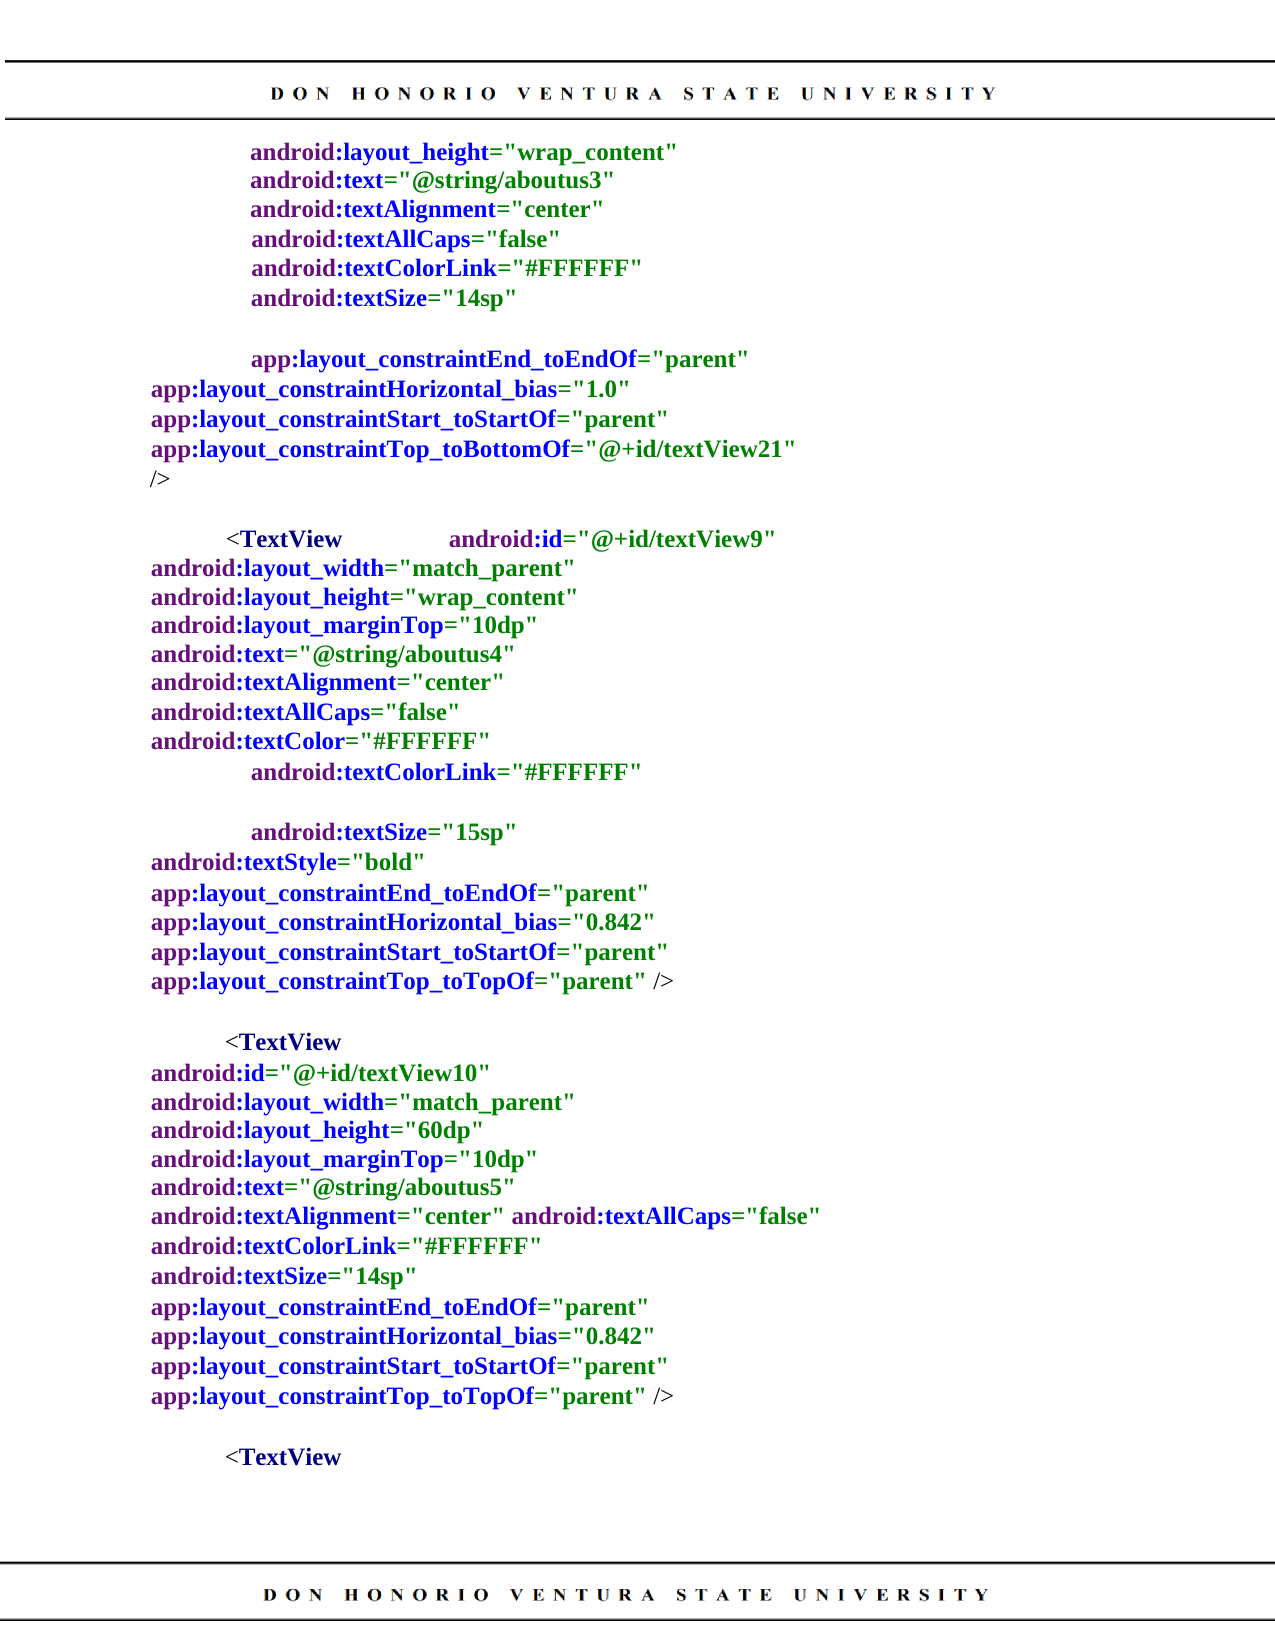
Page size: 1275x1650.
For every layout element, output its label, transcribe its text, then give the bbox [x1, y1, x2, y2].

picture [0, 1519, 1275, 1639]
text android:textAllCaps="false" android:textColorLink="#FFFFFF" [251, 224, 835, 282]
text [250, 105, 835, 223]
text /> [149, 464, 1116, 493]
text android:textAllCaps="false" android:textColor="#FFFFFF" [151, 698, 835, 755]
picture [4, 17, 1275, 138]
text <TextView [149, 1027, 1116, 1056]
text app:layout_constraintHorizontal_bias="1.0" app:layout_constraintStart_toStartOf="parent" app:layout_constraintTop_toBottomOf="@+id/textView21" [151, 374, 1116, 463]
text <TextView android:id="@+id/textView9" android:layout_width="match_parent" android:layout_height="wrap_content" android:layout_marginTop="10dp" android:text="@string/aboutus4" android:textAlignment="center" [151, 525, 777, 696]
text <TextView [149, 1442, 1116, 1471]
text android:textStyle="bold" [151, 847, 835, 876]
text android:textSize="14sp" [151, 1262, 835, 1290]
text app:layout_constraintEnd_toEndOf="parent" [151, 344, 1116, 373]
text android:textColorLink="#FFFFFF" [151, 1231, 1116, 1260]
text android:id="@+id/textView10" android:layout_width="match_parent" android:layout_height="60dp" android:layout_marginTop="10dp" android:text="@string/aboutus5" android:textAlignment="center" android:textAllCaps="false" [151, 1058, 823, 1229]
text android:textSize="14sp" [151, 283, 1116, 312]
text android:textSize="15sp" [151, 817, 835, 846]
text android:textColorLink="#FFFFFF" [151, 757, 1116, 785]
